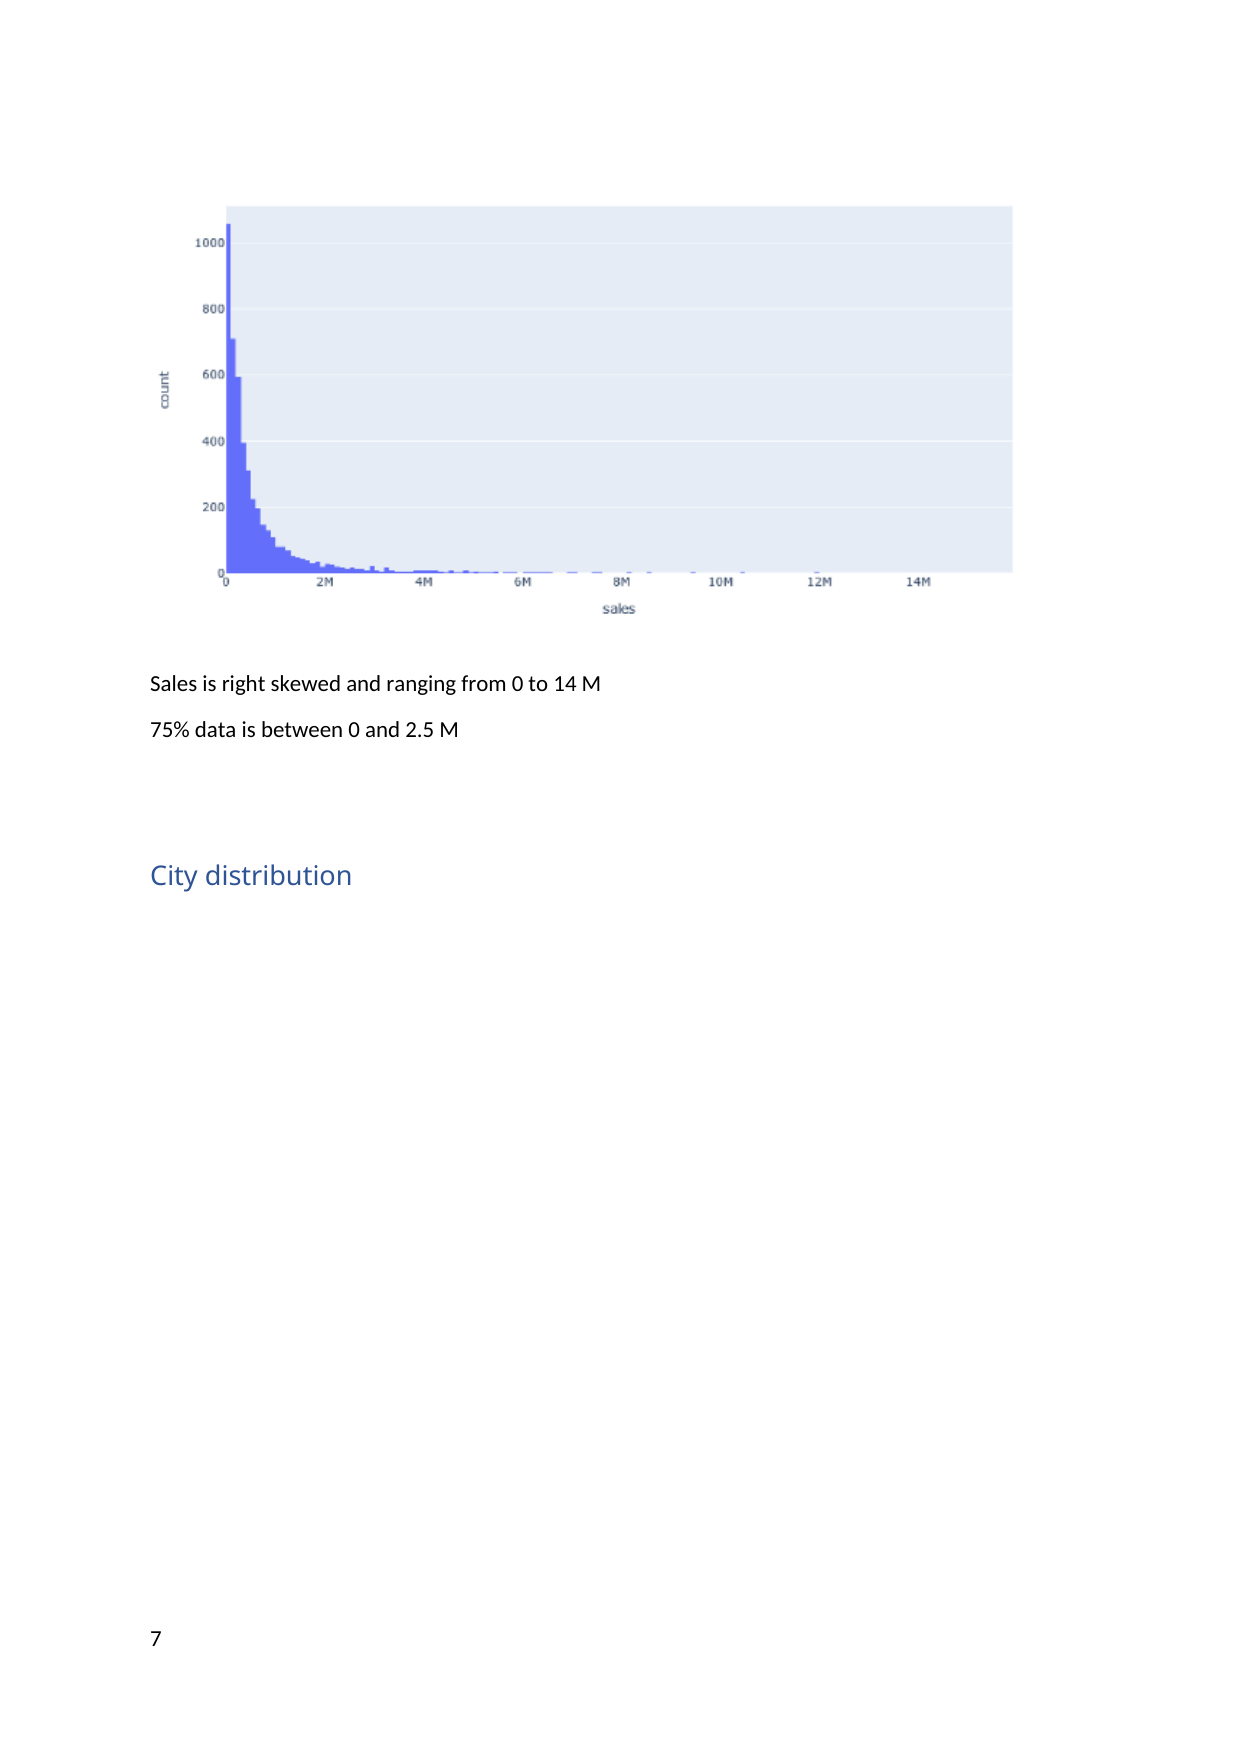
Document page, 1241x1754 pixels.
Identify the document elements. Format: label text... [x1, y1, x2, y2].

picture [150, 150, 1088, 650]
text Sales is right skewed and ranging from 0 to 14 M [150, 669, 1090, 697]
text 75% data is between 0 and 2.5 M [150, 716, 1090, 743]
subtitle City distribution [150, 856, 1090, 893]
